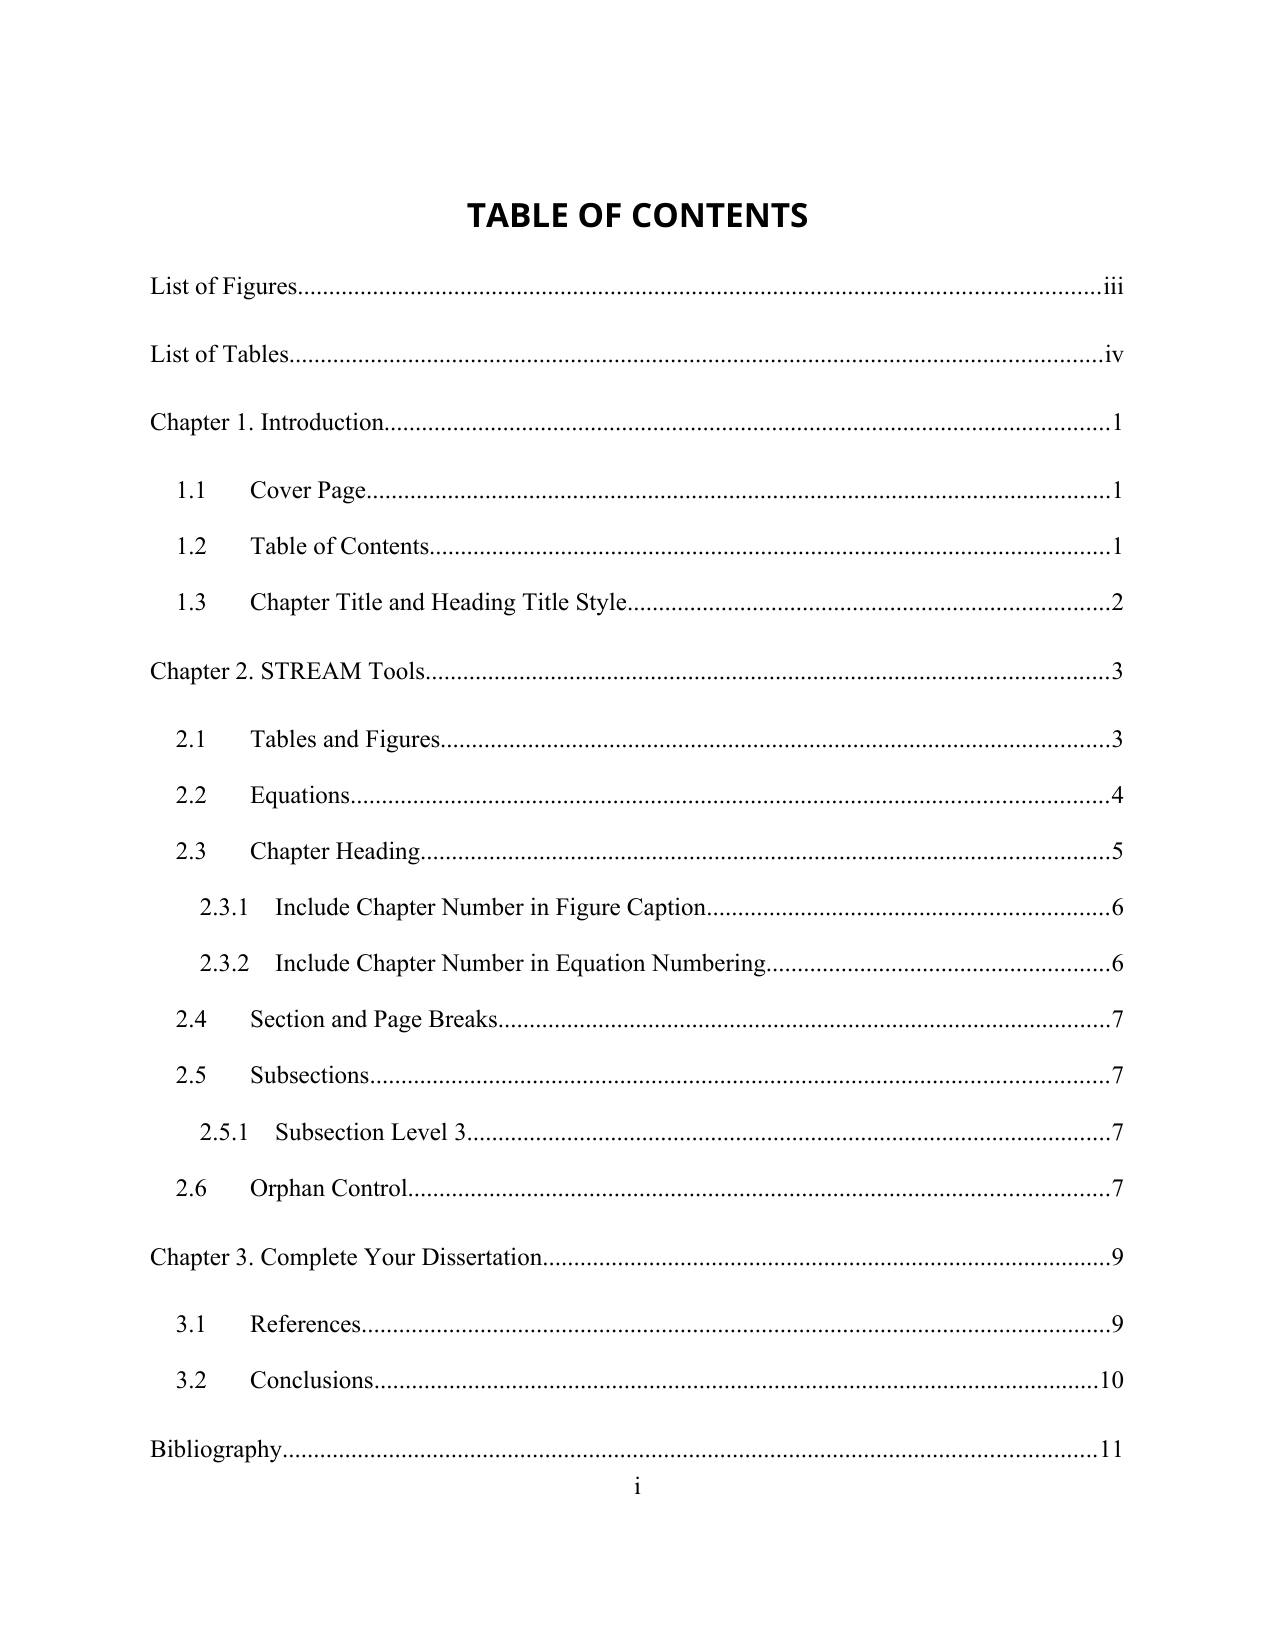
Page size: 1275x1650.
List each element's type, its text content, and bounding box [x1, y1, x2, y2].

subtitle TABLE OF CONTENTS [150, 192, 1125, 237]
